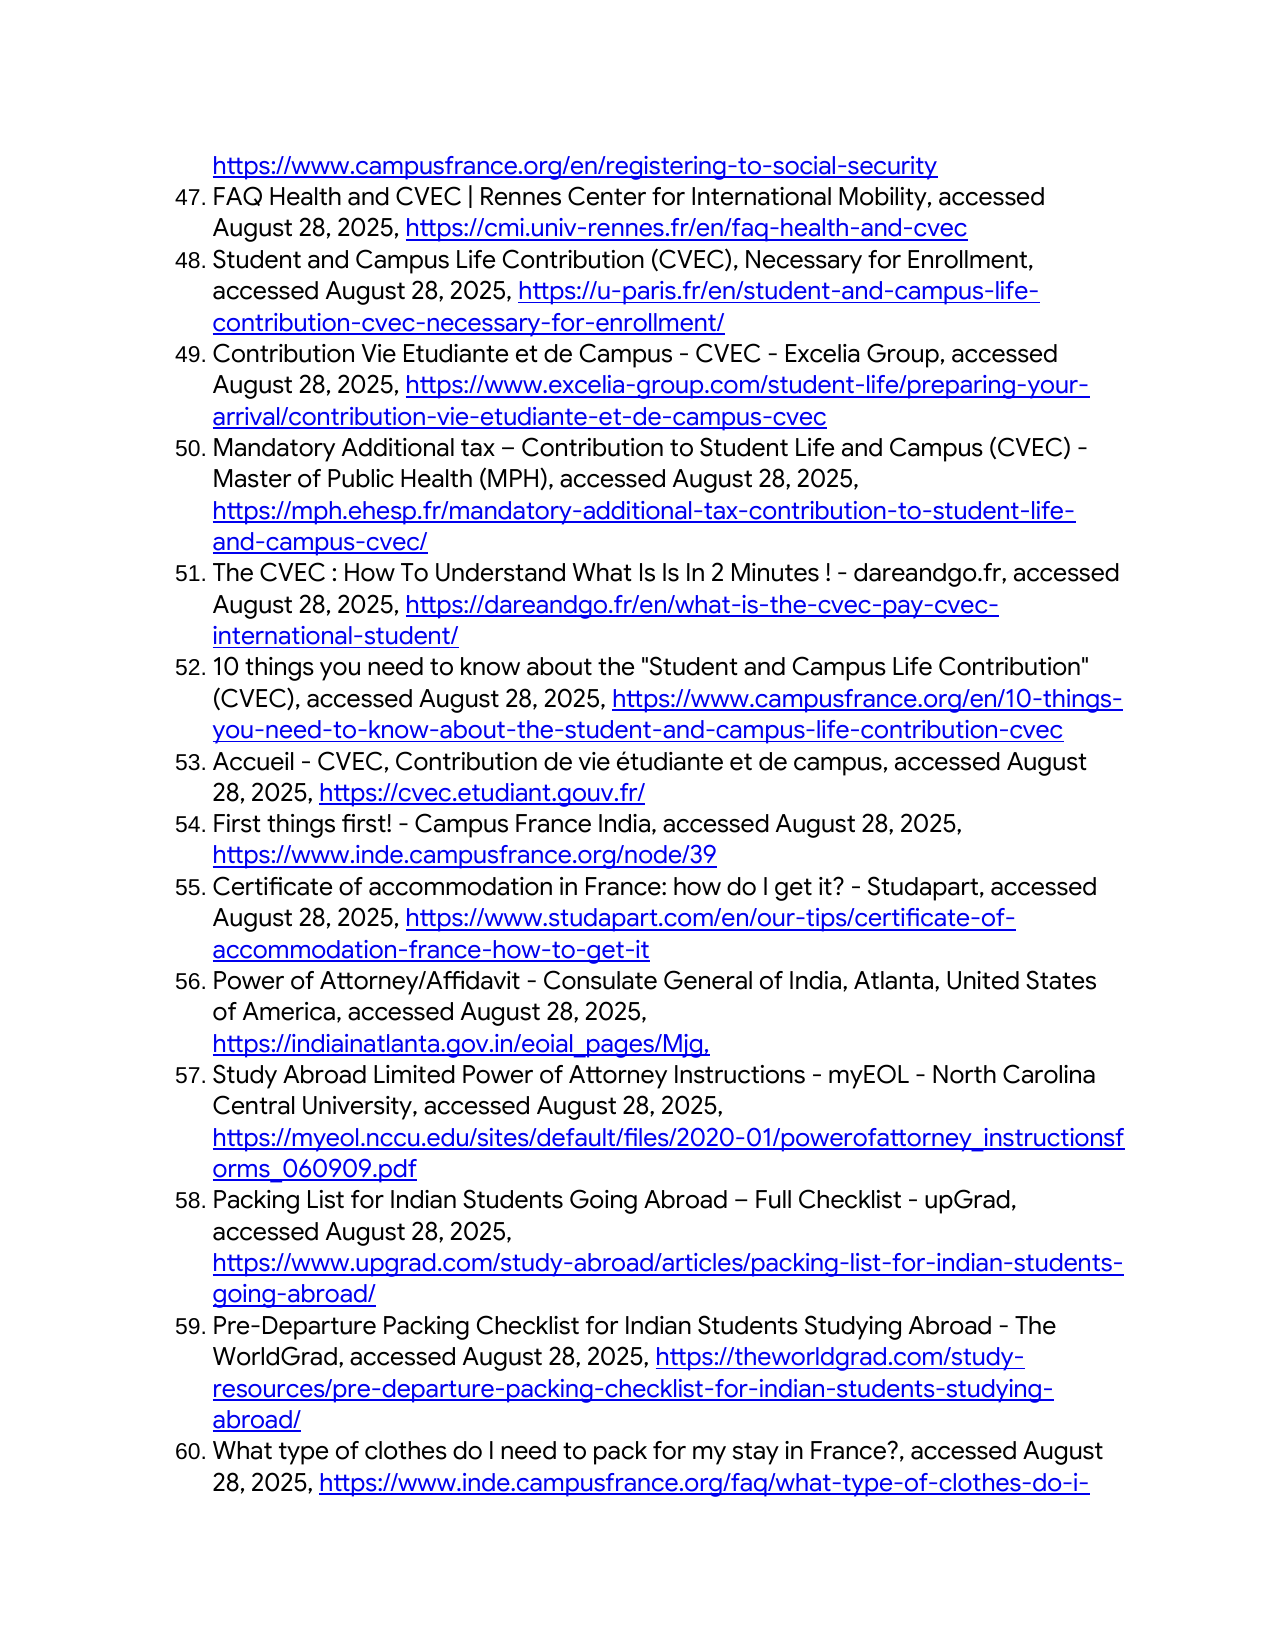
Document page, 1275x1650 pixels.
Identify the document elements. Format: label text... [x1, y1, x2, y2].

list The CVEC : How To Understand What Is Is In 2 Minutes ! - dareandgo.fr, accessed August 28, 2025, https://dareandgo.fr/en/what-is-the-cvec-pay-cvec-international-student/ [175, 558, 1125, 652]
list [175, 150, 1125, 181]
list Mandatory Additional tax – Contribution to Student Life and Campus (CVEC) - Master of Public Health (MPH), accessed August 28, 2025, https://mph.ehesp.fr/mandatory-additional-tax-contribution-to-student-life-and-campus-cvec/ [175, 432, 1125, 558]
list Pre-Departure Packing Checklist for Indian Students Studying Abroad - The WorldGrad, accessed August 28, 2025, https://theworldgrad.com/study-resources/pre-departure-packing-checklist-for-indian-students-studying-abroad/ [175, 1310, 1125, 1436]
list First things first! - Campus France India, accessed August 28, 2025, https://www.inde.campusfrance.org/node/39 [175, 808, 1125, 871]
list Contribution Vie Etudiante et de Campus - CVEC - Excelia Group, accessed August 28, 2025, https://www.excelia-group.com/student-life/preparing-your-arrival/contribution-vie-etudiante-et-de-campus-cvec [175, 338, 1125, 432]
list FAQ Health and CVEC | Rennes Center for International Mobility, accessed August 28, 2025, https://cmi.univ-rennes.fr/en/faq-health-and-cvec [175, 181, 1125, 244]
list Student and Campus Life Contribution (CVEC), Necessary for Enrollment, accessed August 28, 2025, https://u-paris.fr/en/student-and-campus-life-contribution-cvec-necessary-for-enrollment/ [175, 244, 1125, 338]
list Accueil - CVEC, Contribution de vie étudiante et de campus, accessed August 28, 2025, https://cvec.etudiant.gouv.fr/ [175, 746, 1125, 808]
list Study Abroad Limited Power of Attorney Instructions - myEOL - North Carolina Central University, accessed August 28, 2025, https://myeol.nccu.edu/sites/default/files/2020-01/powerofattorney_instructionsforms_060909.pdf [175, 1059, 1125, 1185]
list Packing List for Indian Students Going Abroad – Full Checklist - upGrad, accessed August 28, 2025, https://www.upgrad.com/study-abroad/articles/packing-list-for-indian-students-going-abroad/ [175, 1185, 1125, 1310]
list 10 things you need to know about the "Student and Campus Life Contribution" (CVEC), accessed August 28, 2025, https://www.campusfrance.org/en/10-things-you-need-to-know-about-the-student-and-campus-life-contribution-cvec [175, 652, 1125, 746]
list Power of Attorney/Affidavit - Consulate General of India, Atlanta, United States of America, accessed August 28, 2025, https://indiainatlanta.gov.in/eoial_pages/Mjg, [175, 965, 1125, 1059]
list Certificate of accommodation in France: how do I get it? - Studapart, accessed August 28, 2025, https://www.studapart.com/en/our-tips/certificate-of-accommodation-france-how-to-get-it [175, 871, 1125, 965]
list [175, 1436, 1125, 1498]
